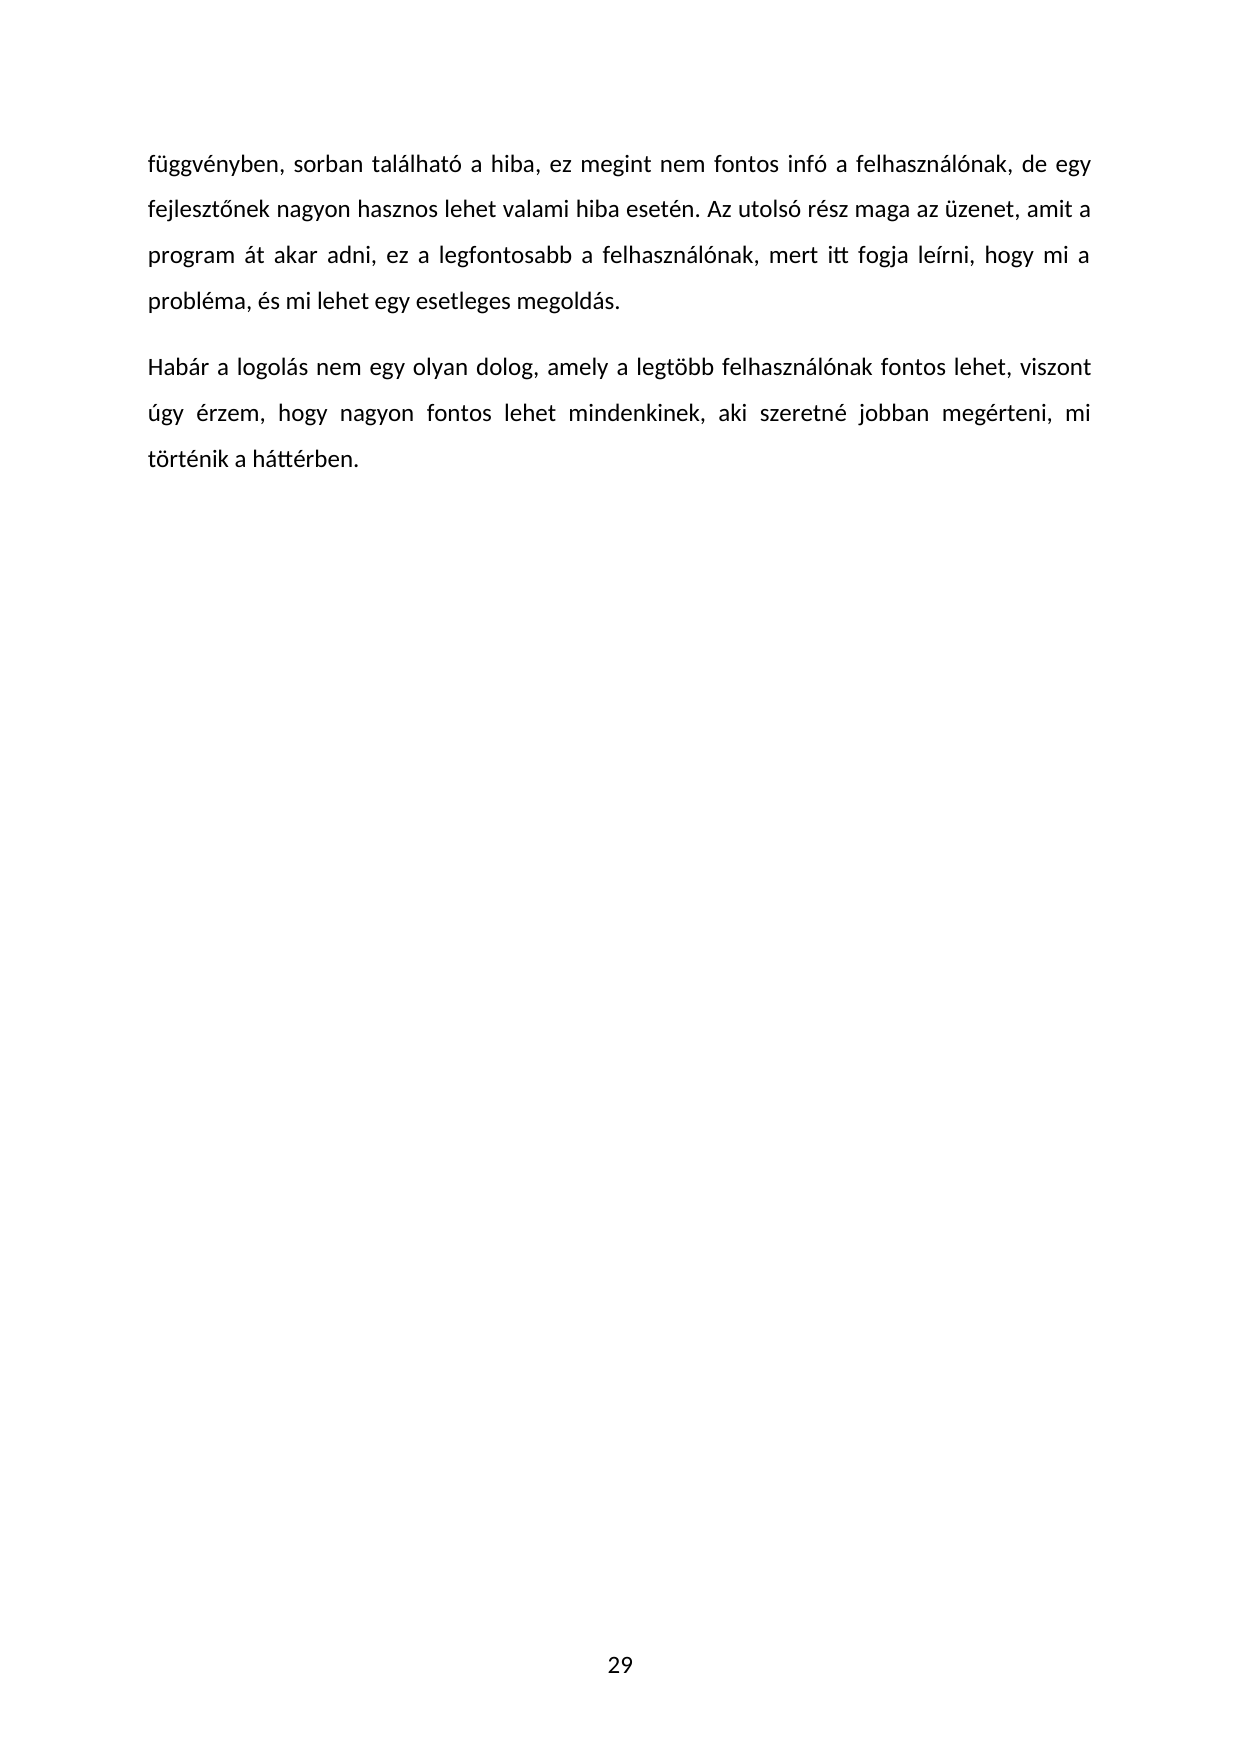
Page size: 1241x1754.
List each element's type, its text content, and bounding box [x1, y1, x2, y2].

text Habár a logolás nem egy olyan dolog, amely a legtöbb felhasználónak fontos lehet, viszont úgy érzem, hogy nagyon fontos lehet mindenkinek, aki szeretné jobban megérteni, mi történik a háttérben. [148, 351, 1092, 473]
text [148, 148, 1092, 315]
